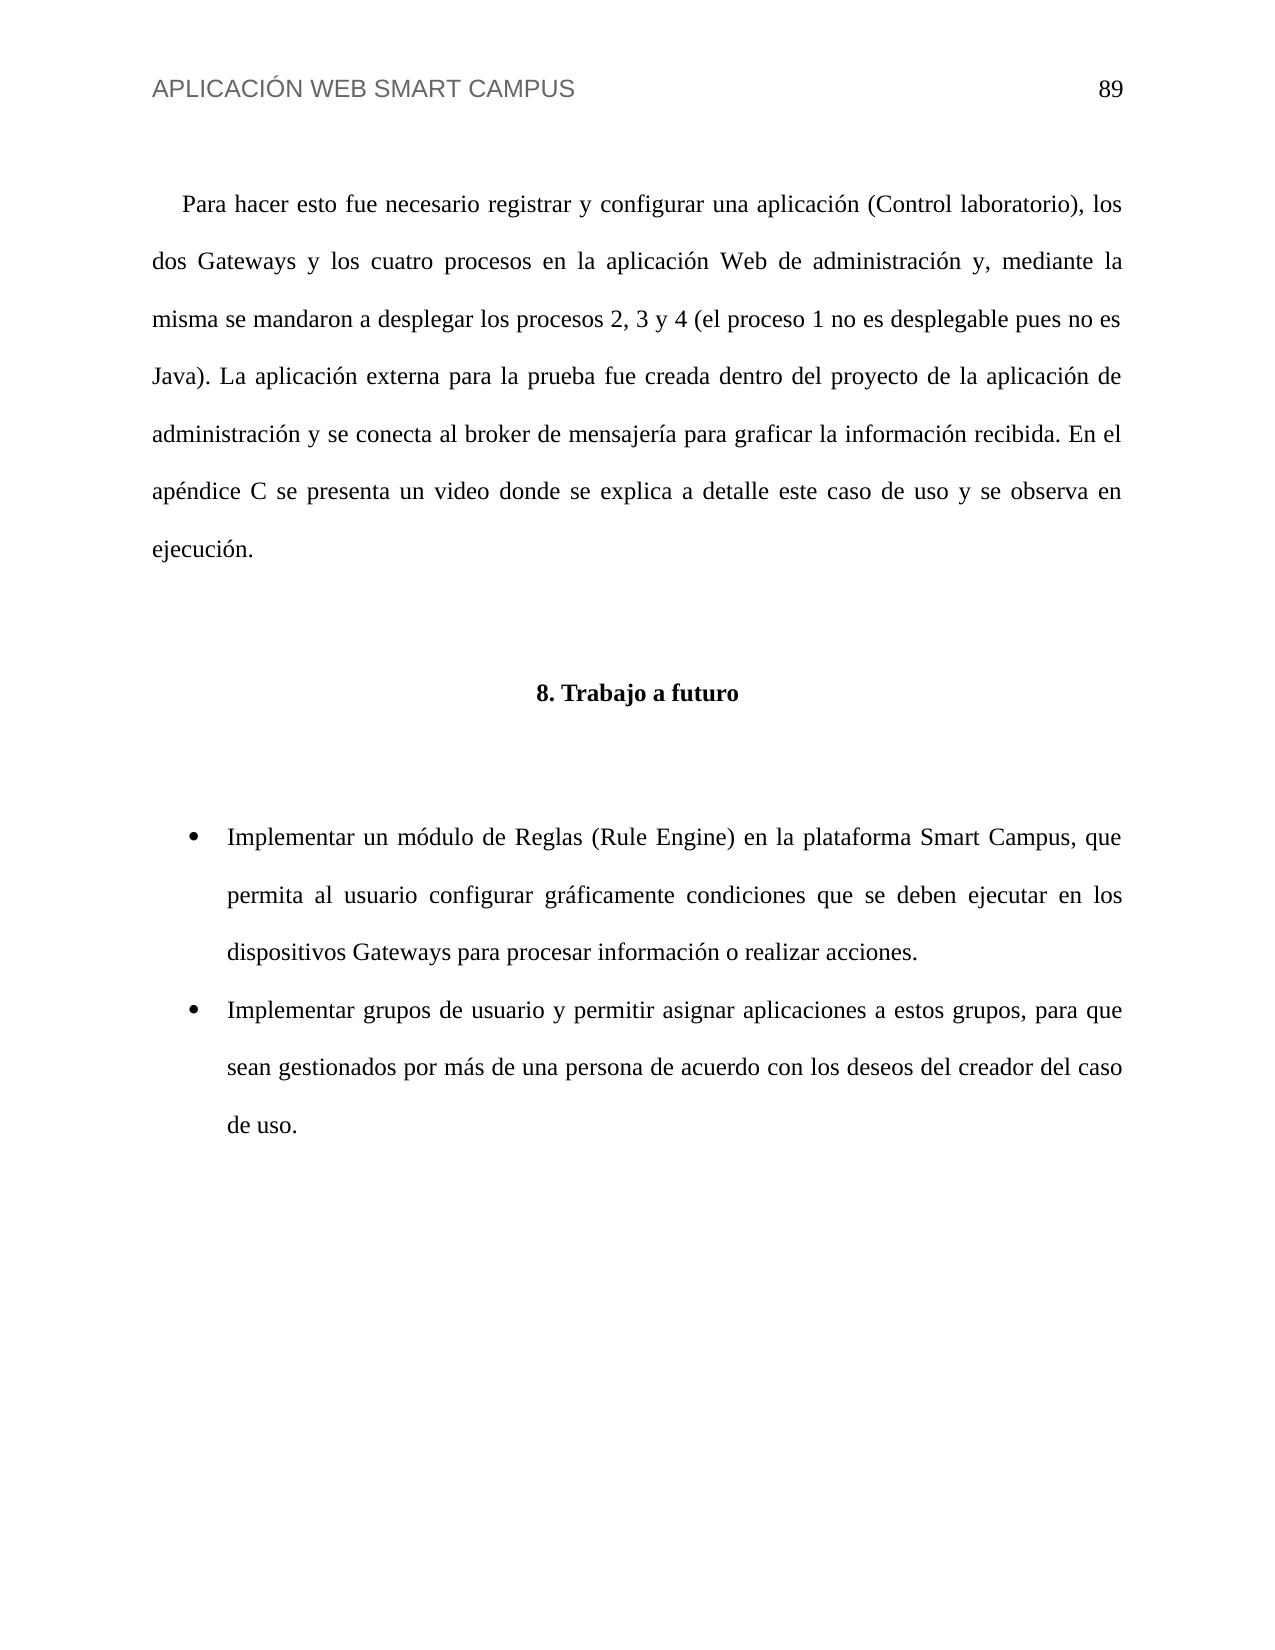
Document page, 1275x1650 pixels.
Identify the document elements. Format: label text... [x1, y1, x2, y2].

list Implementar grupos de usuario y permitir asignar aplicaciones a estos grupos, para que sean gestionados por más de una persona de acuerdo con los deseos del creador del caso de uso. [189, 995, 1123, 1138]
list Implementar un módulo de Reglas (Rule Engine) en la plataforma Smart Campus, que permita al usuario configurar gráficamente condiciones que se deben ejecutar en los dispositivos Gateways para procesar información o realizar acciones. [189, 822, 1123, 966]
text Para hacer esto fue necesario registrar y configurar una aplicación (Control laboratorio), los dos Gateways y los cuatro procesos en la aplicación Web de administración y, mediante la misma se mandaron a desplegar los procesos 2, 3 y 4 (el proceso 1 no es desplegable pues no es Java). La aplicación externa para la prueba fue creada dentro del proyecto de la aplicación de administración y se conecta al broker de mensajería para graficar la información recibida. En el apéndice C se presenta un video donde se explica a detalle este caso de uso y se observa en ejecución. [152, 189, 1123, 563]
subtitle 8. Trabajo a futuro [152, 678, 1123, 707]
